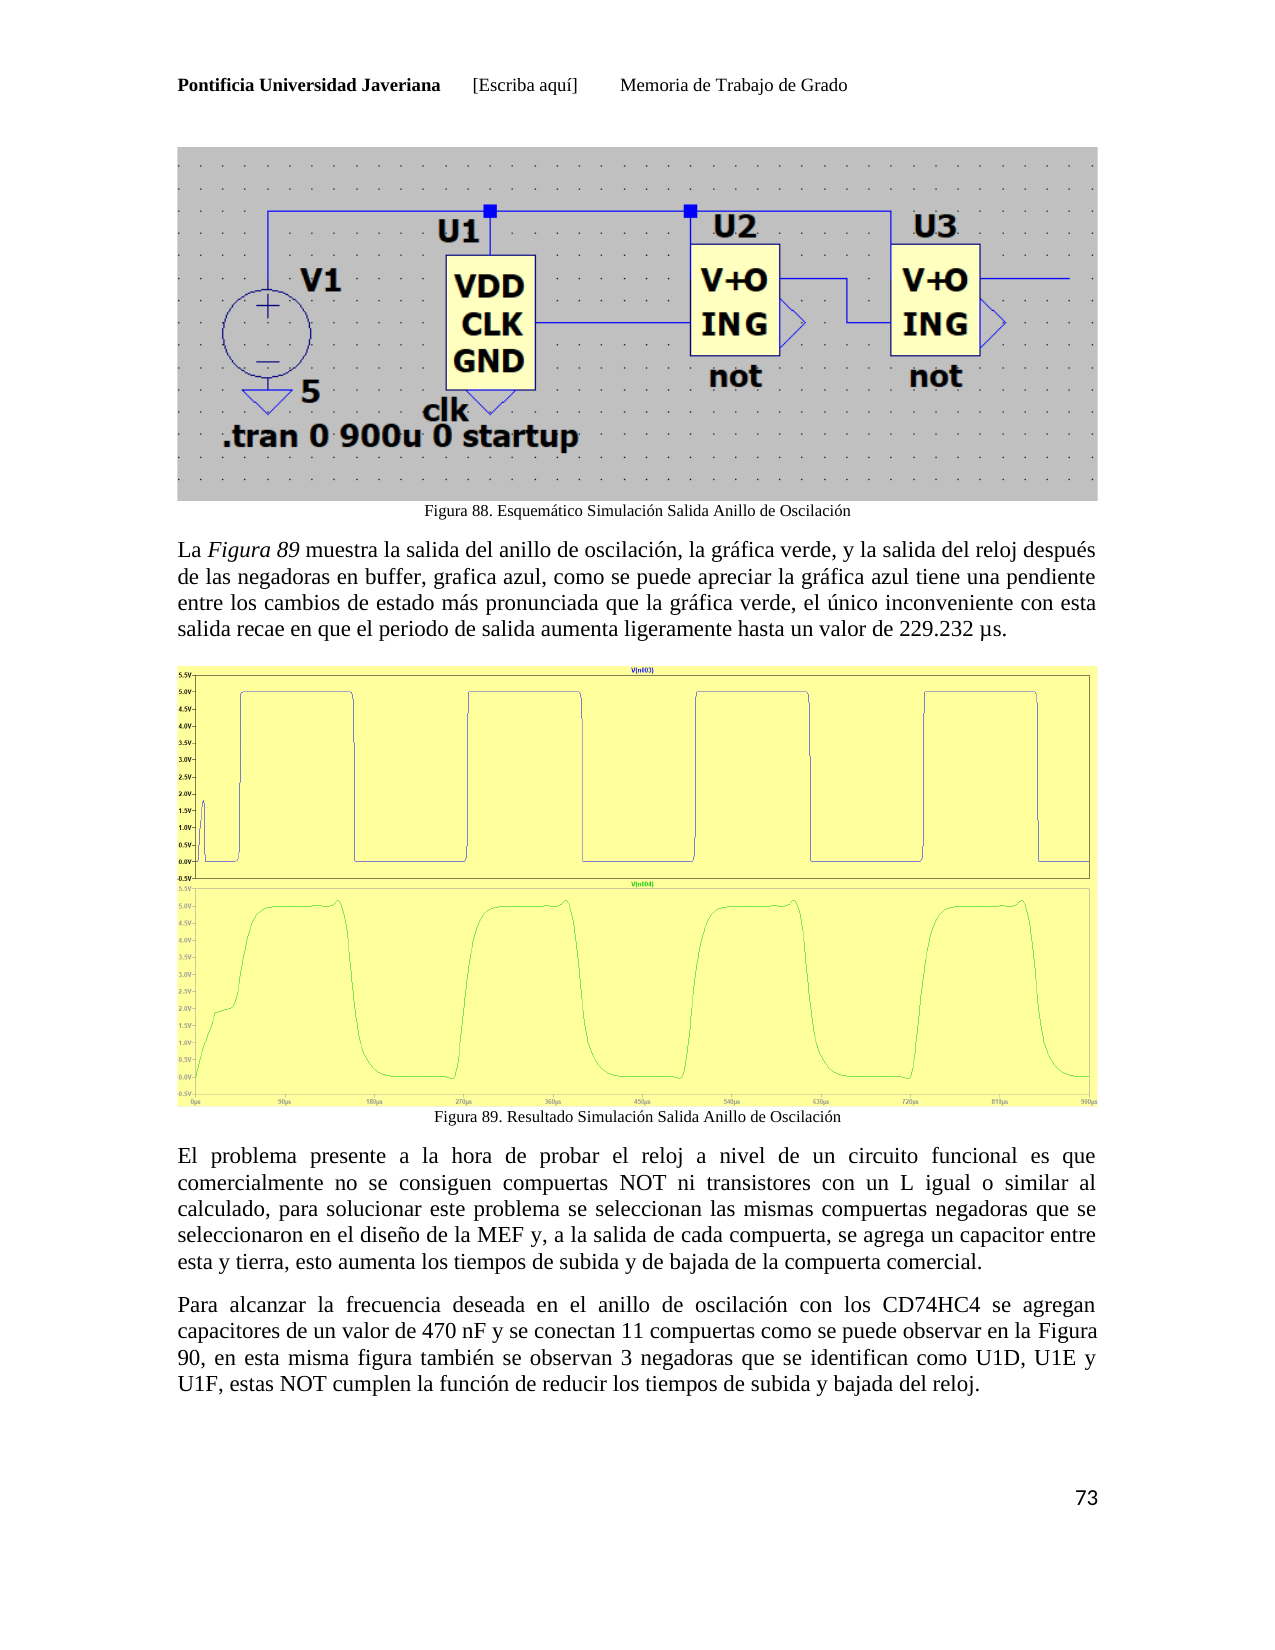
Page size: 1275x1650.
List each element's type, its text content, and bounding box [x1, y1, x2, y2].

text Para alcanzar la frecuencia deseada en el anillo de oscilación con los CD74HC4 se agregan capacitores de un valor de 470 nF y se conectan 11 compuertas como se puede observar en la Figura 90, en esta misma figura también se observan 3 negadoras que se identifican como U1D, U1E y U1F, estas NOT cumplen la función de reducir los tiempos de subida y bajada del reloj. [177, 1291, 1098, 1396]
text El problema presente a la hora de probar el reloj a nivel de un circuito funcional es que comercialmente no se consiguen compuertas NOT ni transistores con un L igual o similar al calculado, para solucionar este problema se seleccionan las mismas compuertas negadoras que se seleccionaron en el diseño de la MEF y, a la salida de cada compuerta, se agrega un capacitor entre esta y tierra, esto aumenta los tiempos de subida y de bajada de la compuerta comercial. [177, 1142, 1098, 1274]
picture [177, 666, 1098, 1107]
picture [177, 147, 1098, 501]
text La Figura 89 muestra la salida del anillo de oscilación, la gráfica verde, y la salida del reloj después de las negadoras en buffer, grafica azul, como se puede apreciar la gráfica azul tiene una pendiente entre los cambios de estado más pronunciada que la gráfica verde, el único inconveniente con esta salida recae en que el periodo de salida aumenta ligeramente hasta un valor de 229.232 µs. [177, 536, 1098, 642]
